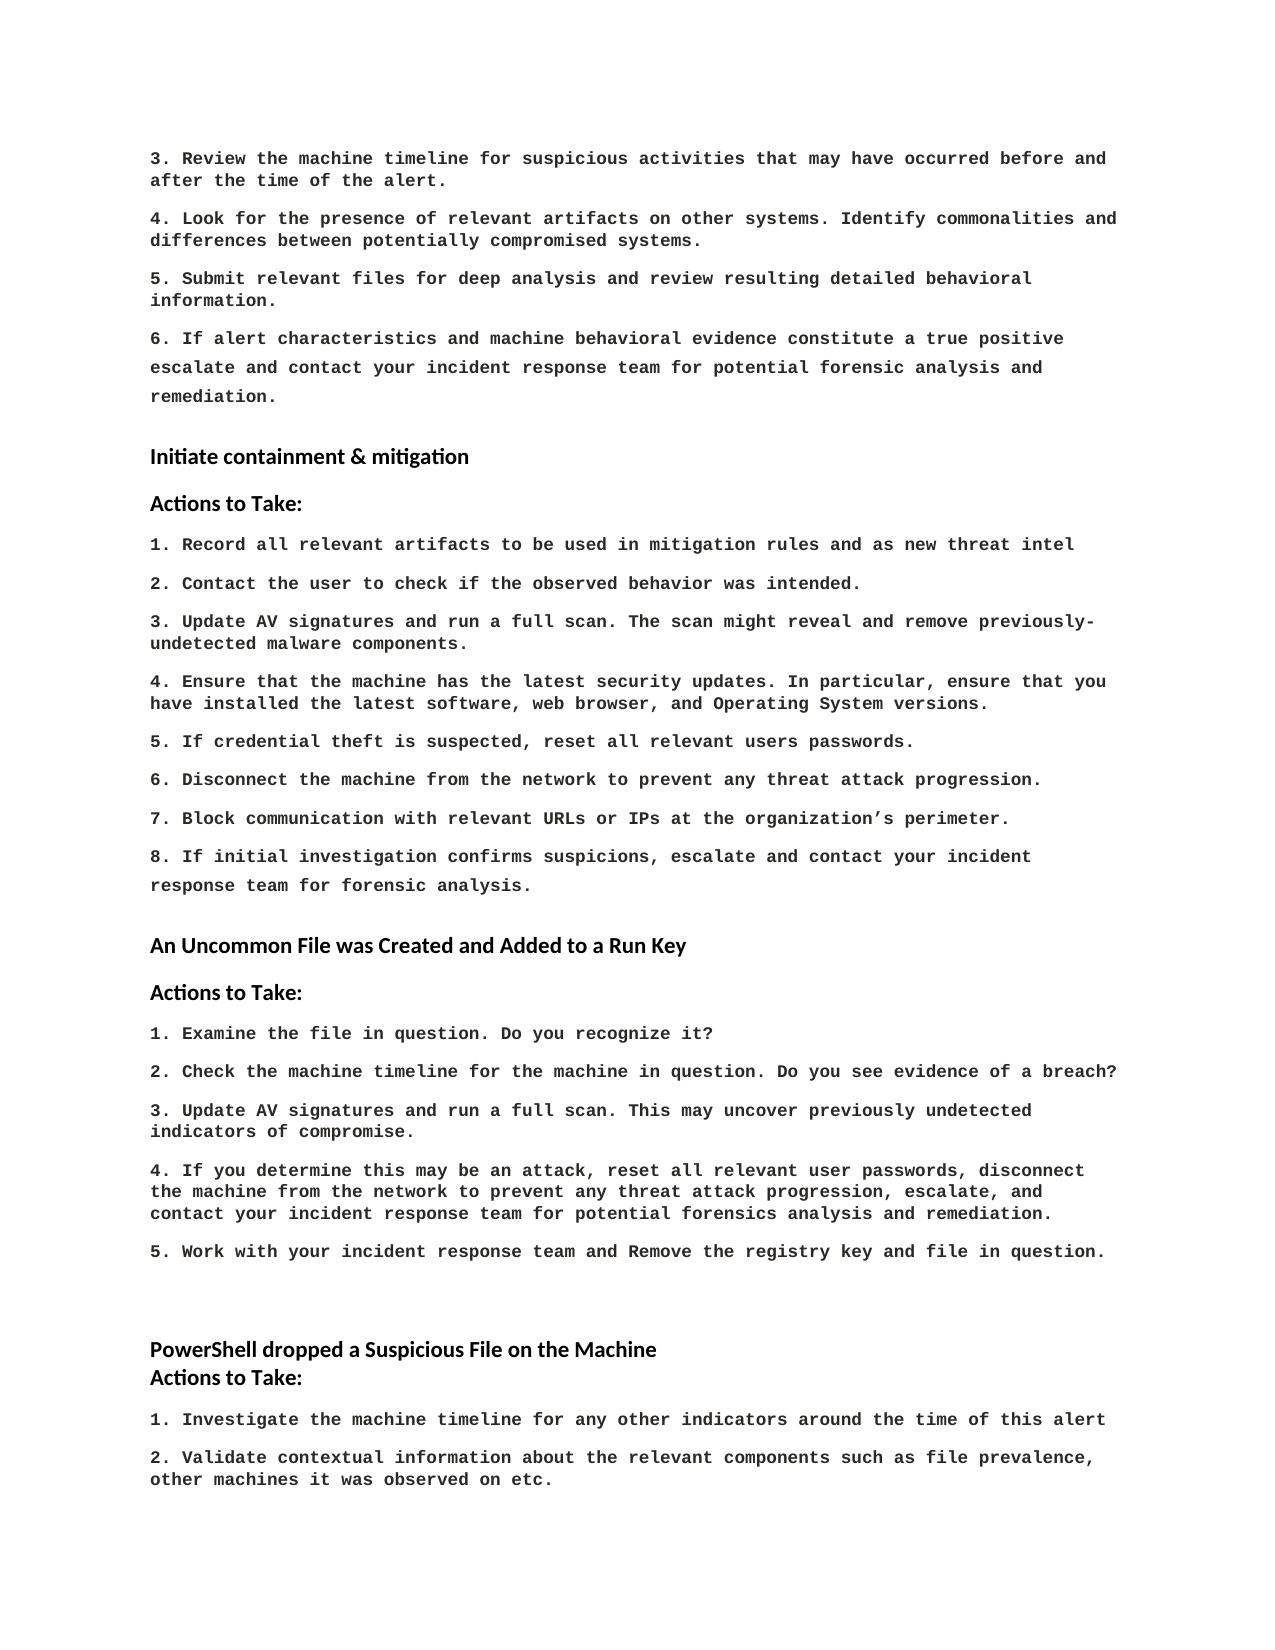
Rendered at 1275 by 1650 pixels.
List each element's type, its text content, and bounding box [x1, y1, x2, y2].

text 6. Disconnect the machine from the network to prevent any threat attack progression. [150, 771, 1125, 791]
text 2. Contact the user to check if the observed behavior was intended. [150, 574, 1125, 594]
text Actions to Take: [150, 1363, 1125, 1391]
text 2. Validate contextual information about the relevant components such as file prevalence, other machines it was observed on etc. [150, 1448, 1125, 1490]
text 6. If alert characteristics and machine behavioral evidence constitute a true positive escalate and contact your incident response team for potential forensic analysis and remediation. [150, 330, 1125, 408]
text 2. Check the machine timeline for the machine in question. Do you see evidence of a breach? [150, 1063, 1125, 1083]
text 3. Review the machine timeline for suspicious activities that may have occurred before and after the time of the alert. [150, 150, 1125, 192]
text 5. Submit relevant files for deep analysis and review resulting detailed behavioral information. [150, 270, 1125, 312]
text An Uncommon File was Created and Added to a Run Key [150, 931, 1125, 959]
text 3. Update AV signatures and run a full scan. This may uncover previously undetected indicators of compromise. [150, 1101, 1125, 1143]
text 7. Block communication with relevant URLs or IPs at the organization’s perimeter. [150, 809, 1125, 829]
text Actions to Take: [150, 489, 1125, 517]
text 1. Investigate the machine timeline for any other indicators around the time of this alert [150, 1410, 1125, 1430]
text 5. Work with your incident response team and Remove the registry key and file in question. [150, 1243, 1125, 1263]
text 4. Look for the presence of relevant artifacts on other systems. Identify commonalities and differences between potentially compromised systems. [150, 210, 1125, 252]
text Initiate containment & mitigation [150, 442, 1125, 470]
text PowerShell dropped a Suspicious File on the Machine [150, 1335, 1125, 1363]
text 4. If you determine this may be an attack, reset all relevant user passwords, disconnect the machine from the network to prevent any threat attack progression, escalate, and contact your incident response team for potential forensics analysis and remediation. [150, 1161, 1125, 1224]
text 4. Ensure that the machine has the latest security updates. In particular, ensure that you have installed the latest software, web browser, and Operating System versions. [150, 673, 1125, 714]
text 8. If initial investigation confirms suspicions, escalate and contact your incident response team for forensic analysis. [150, 848, 1125, 897]
text 1. Examine the file in question. Do you recognize it? [150, 1024, 1125, 1044]
text 1. Record all relevant artifacts to be used in mitigation rules and as new threat intel [150, 536, 1125, 556]
text Actions to Take: [150, 978, 1125, 1006]
text 5. If credential theft is suspected, reset all relevant users passwords. [150, 733, 1125, 753]
text 3. Update AV signatures and run a full scan. The scan might reveal and remove previously-undetected malware components. [150, 613, 1125, 654]
